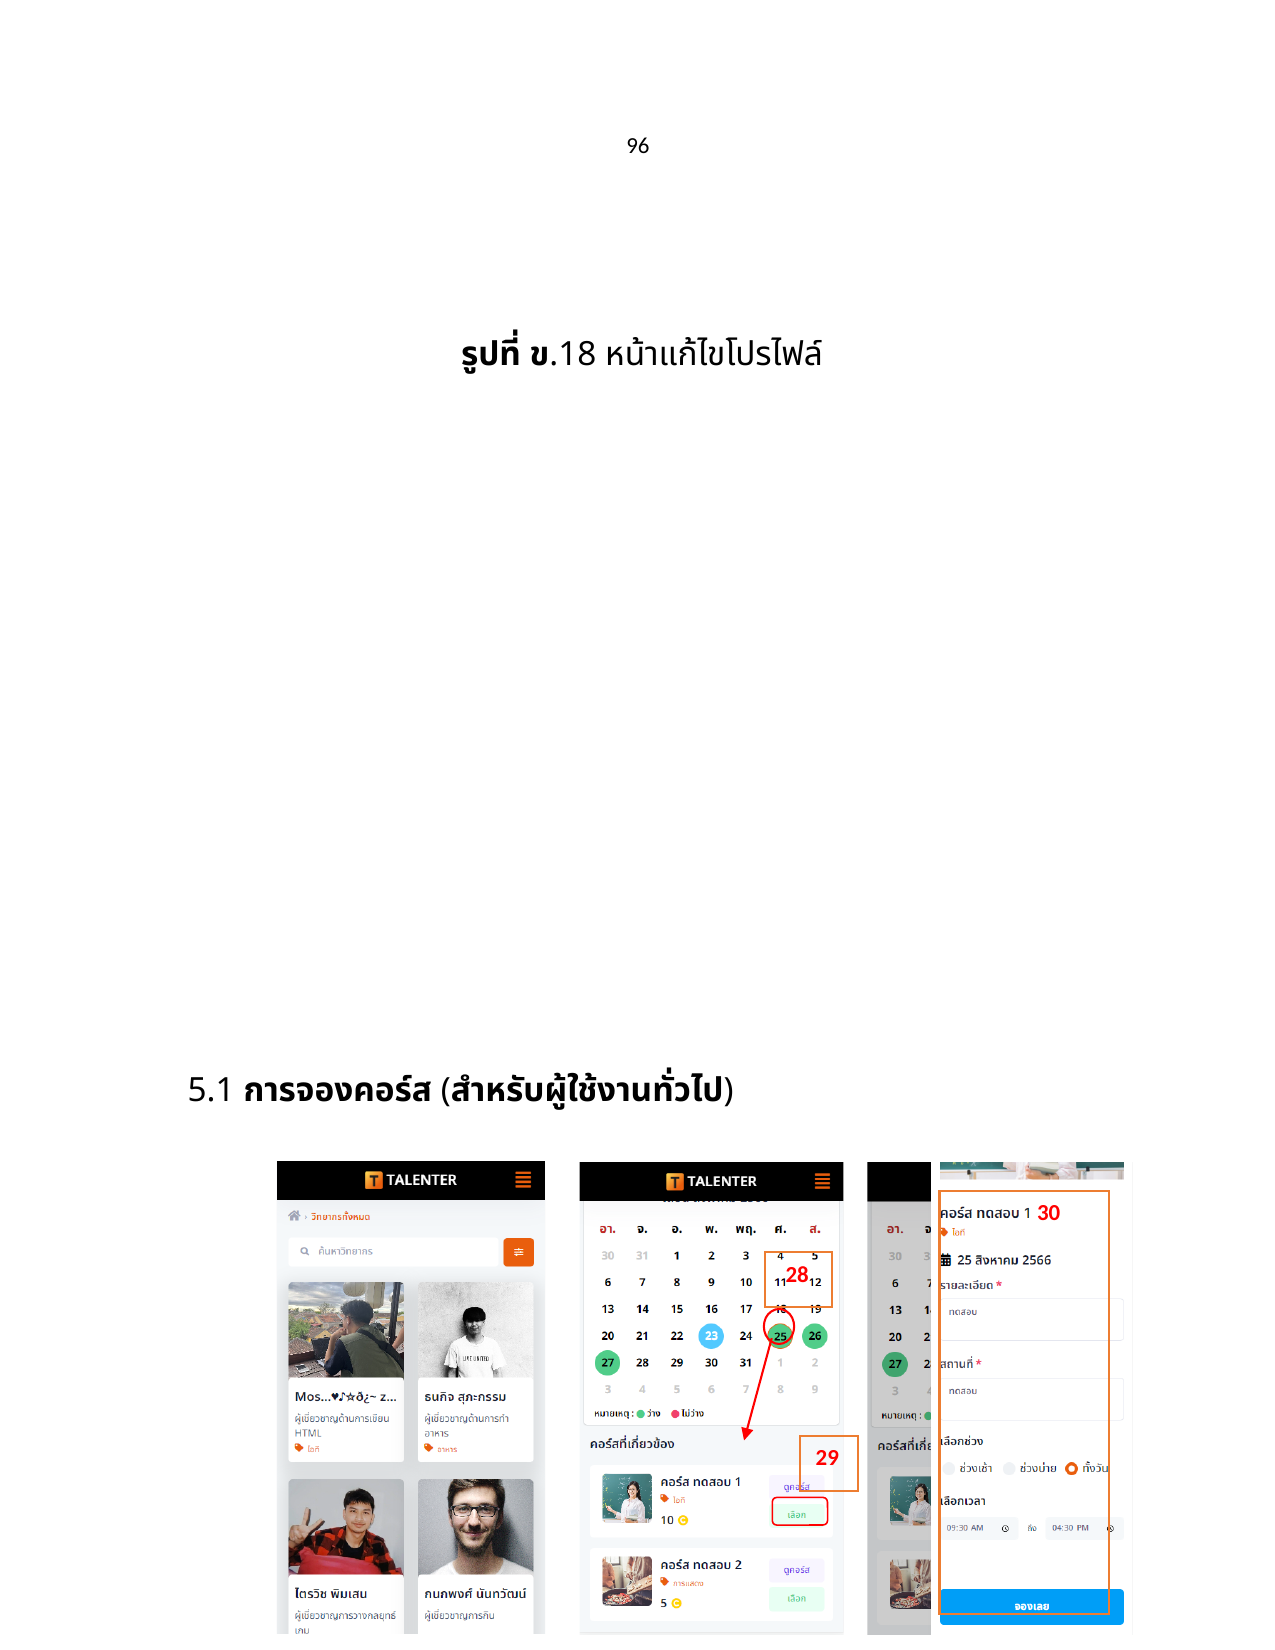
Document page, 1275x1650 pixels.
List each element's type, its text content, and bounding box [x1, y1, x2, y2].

picture [867, 1162, 1133, 1635]
text รูปที่ ข.18 หน้าแก้ไขโปรไฟล์ [187, 329, 1087, 380]
picture [801, 1437, 844, 1490]
picture [579, 1162, 844, 1635]
picture [276, 1161, 546, 1634]
text 5.1 การจองคอร์ส (สำหรับผู้ใช้งานทั่วไป) [187, 1066, 1087, 1117]
